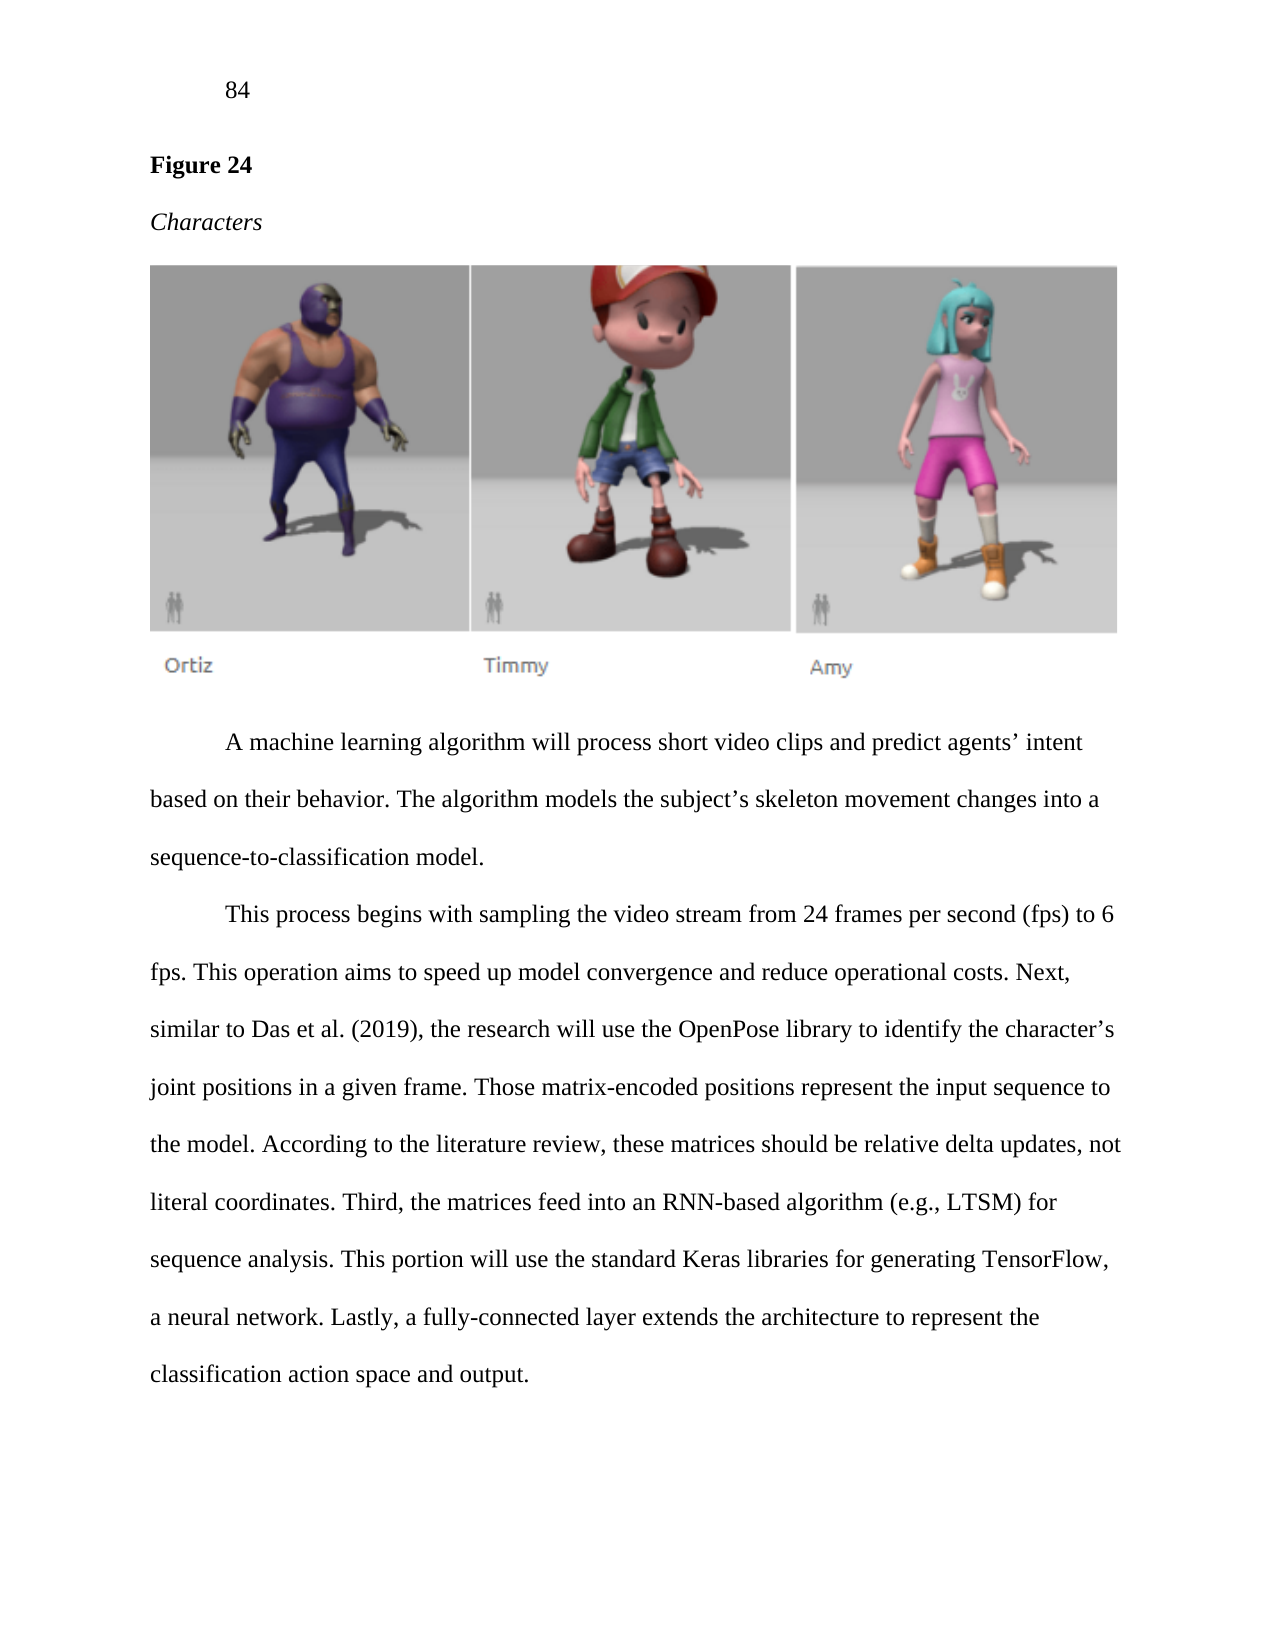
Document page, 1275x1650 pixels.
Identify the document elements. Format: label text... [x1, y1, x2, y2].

text A machine learning algorithm will process short video clips and predict agents’ intent based on their behavior. The algorithm models the subject’s skeleton movement changes into a sequence-to-classification model. [150, 727, 1125, 870]
text This process begins with sampling the video stream from 24 frames per second (fps) to 6 fps. This operation aims to speed up model convergence and reduce operational costs. Next, similar to Das et al. (2019), the research will use the OpenPose library to identify the character’s joint positions in a given frame. Those matrix-encoded positions represent the input sequence to the model. According to the literature review, these matrices should be relative delta updates, not literal coordinates. Third, the matrices feed into an RNN-based algorithm (e.g., LTSM) for sequence analysis. This portion will use the standard Keras libraries for generating TensorFlow, a neural network. Lastly, a fully-connected layer extends the architecture to represent the classification action space and output. [150, 899, 1125, 1388]
text Figure Characters [150, 150, 1125, 236]
